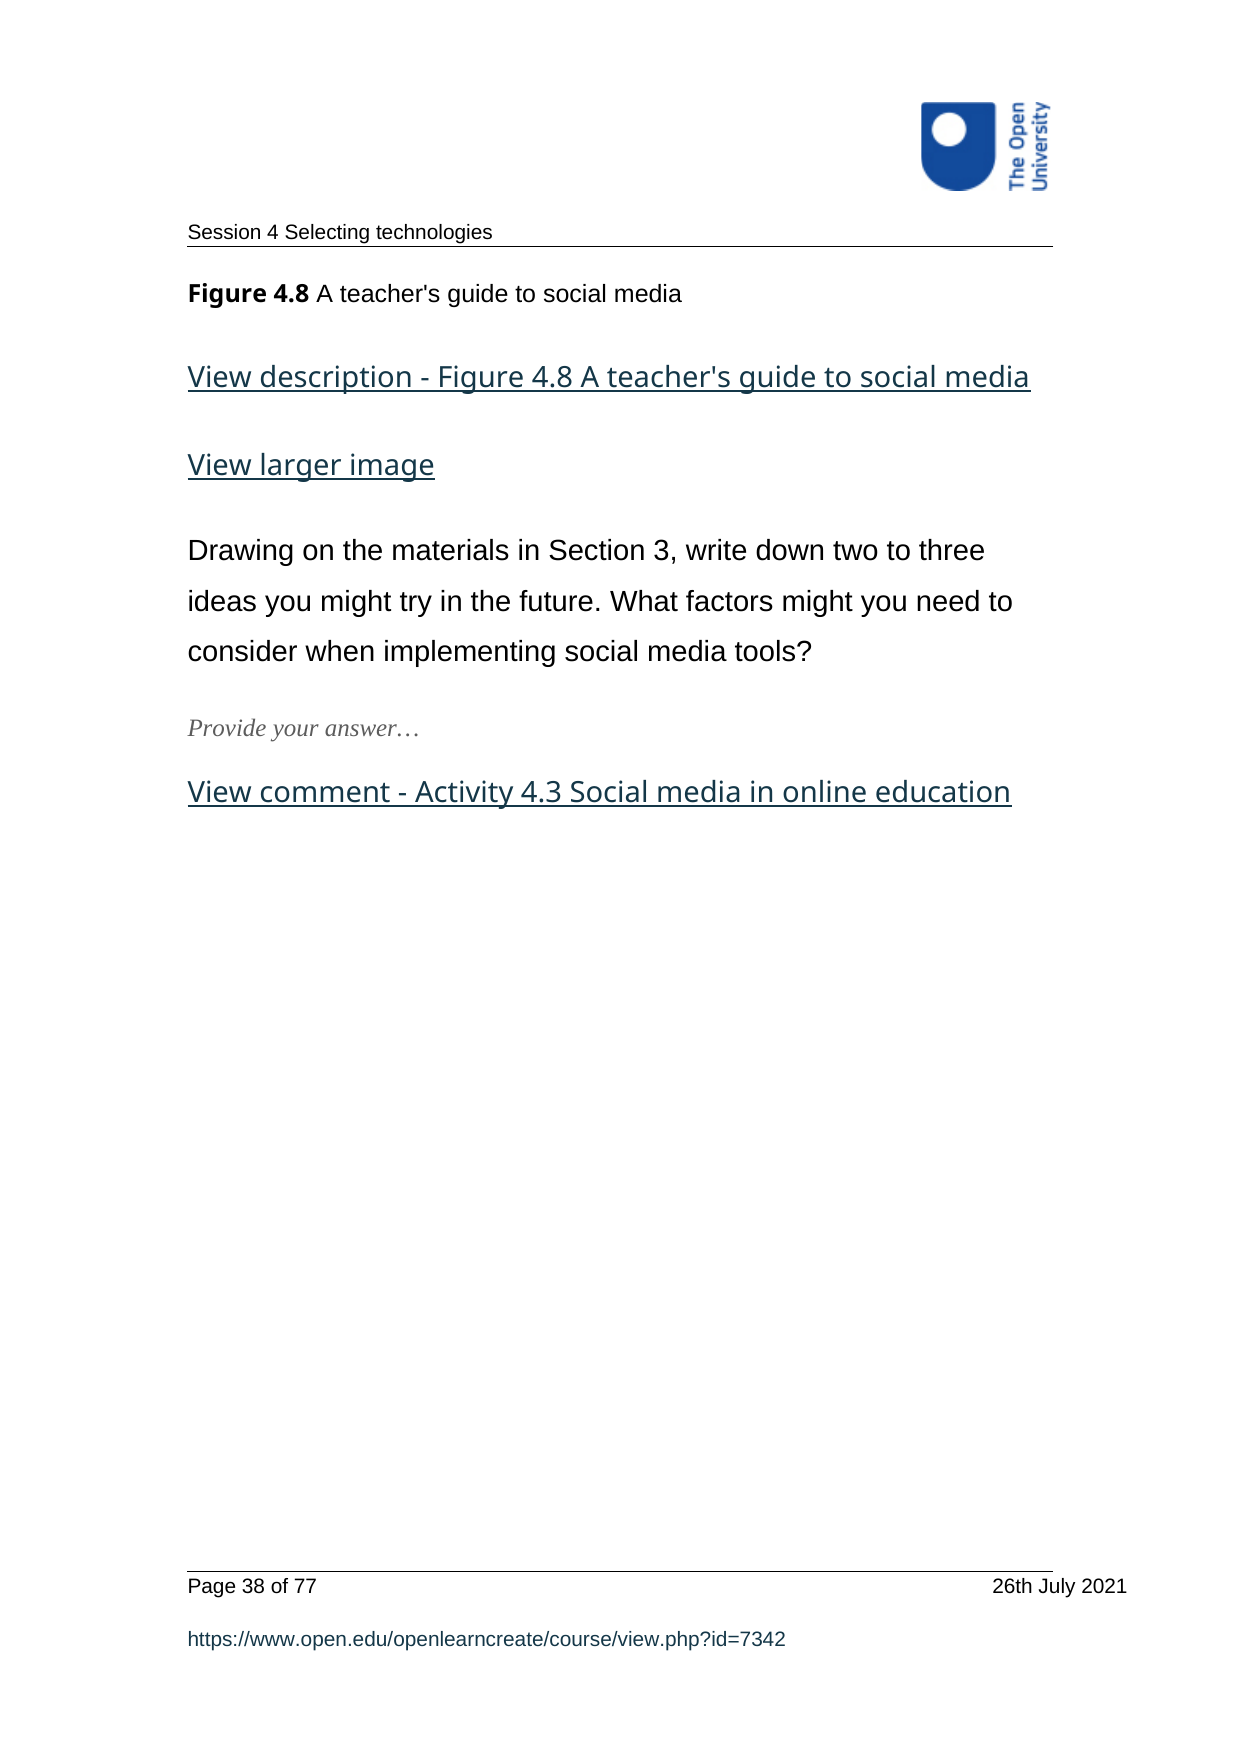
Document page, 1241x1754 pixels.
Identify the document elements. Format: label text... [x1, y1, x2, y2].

text Drawing on the materials in Section 3, write down two to three ideas you might try in the future. What factors might you need to consider when implementing social media tools? [187, 533, 1053, 667]
text Provide your answer… [187, 713, 1053, 742]
text View description - Figure 4.8 A teacher's guide to social media [187, 356, 1053, 396]
picture [921, 102, 1052, 191]
text View comment - Activity 4.3 Social media in online education [187, 771, 1053, 811]
text View larger image [187, 445, 1053, 484]
text Figure 4.8 A teacher's guide to social media [187, 276, 1053, 310]
